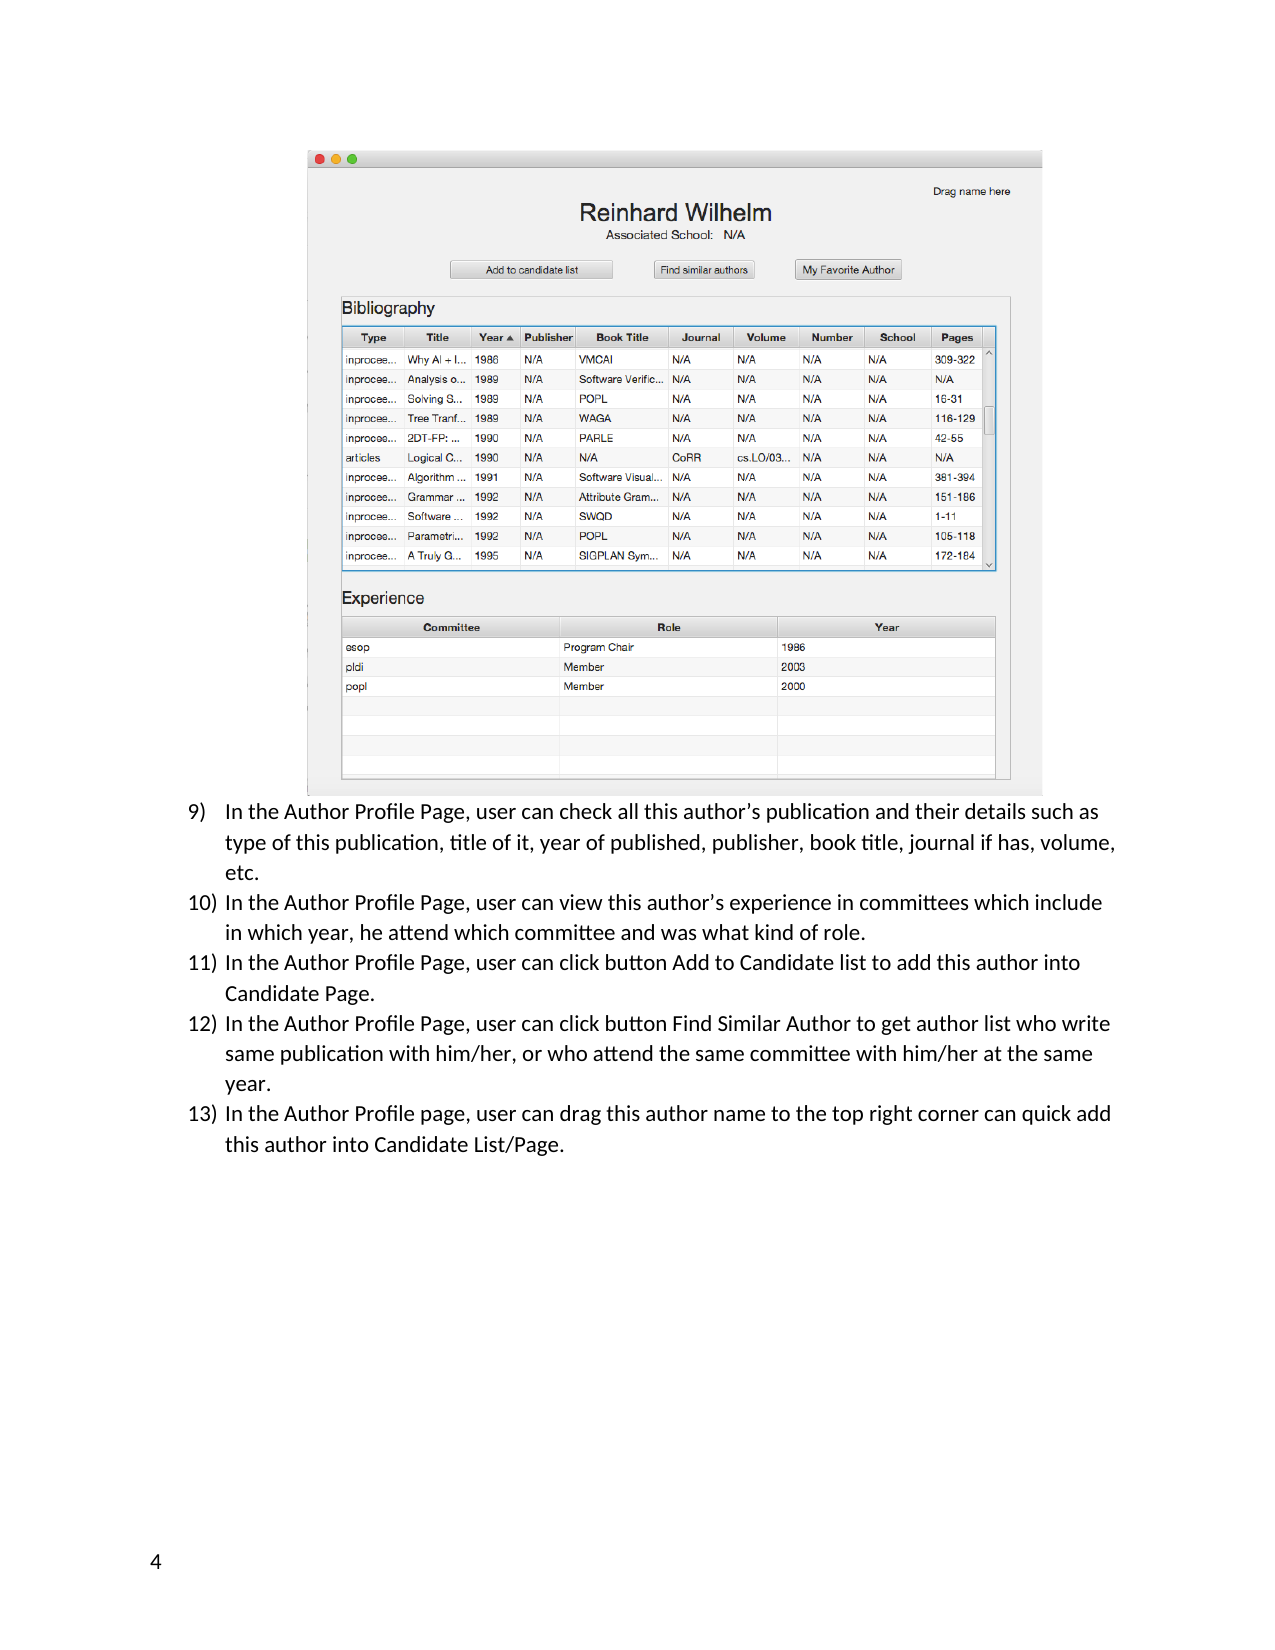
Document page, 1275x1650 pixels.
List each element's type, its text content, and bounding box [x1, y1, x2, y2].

list In the Author Profile Page, user can click button Add to Candidate list to add this author into Candidate Page. [187, 948, 1125, 1007]
list In the Author Profile page, user can drag this author name to the top right corner can quick add this author into Candidate List/Page. [187, 1099, 1125, 1158]
list In the Author Profile Page, user can click button Find Similar Author to get author list who write same publication with him/her, or who attend the same committee with him/her at the same year. [187, 1009, 1125, 1097]
list In the Author Profile Page, user can check all this author’s publication and their details such as type of this publication, title of it, year of published, publisher, book title, journal if has, volume, etc. [187, 797, 1125, 886]
list In the Author Profile Page, user can view this author’s experience in committees which include in which year, he attend which committee and was what kind of role. [187, 888, 1125, 946]
picture [307, 150, 1043, 796]
